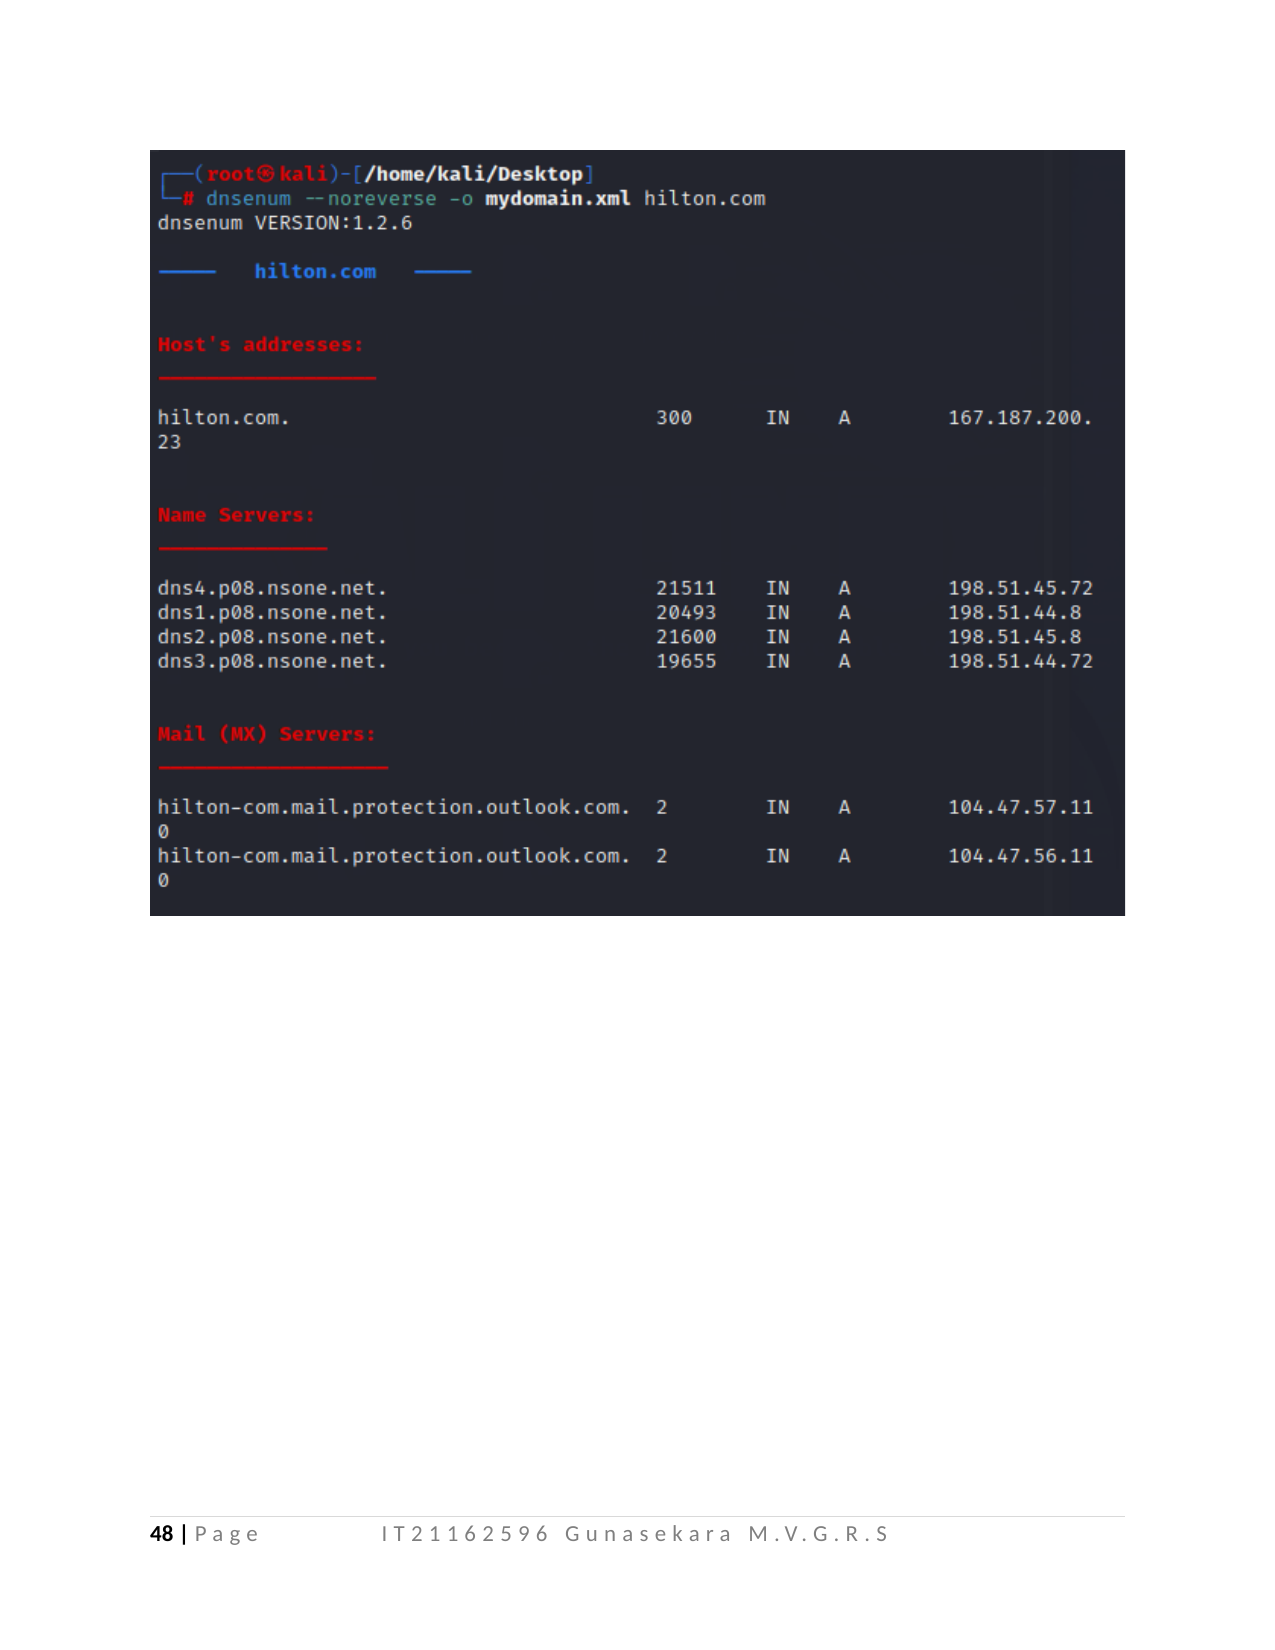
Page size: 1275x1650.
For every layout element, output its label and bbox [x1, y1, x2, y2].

picture [150, 150, 1125, 916]
